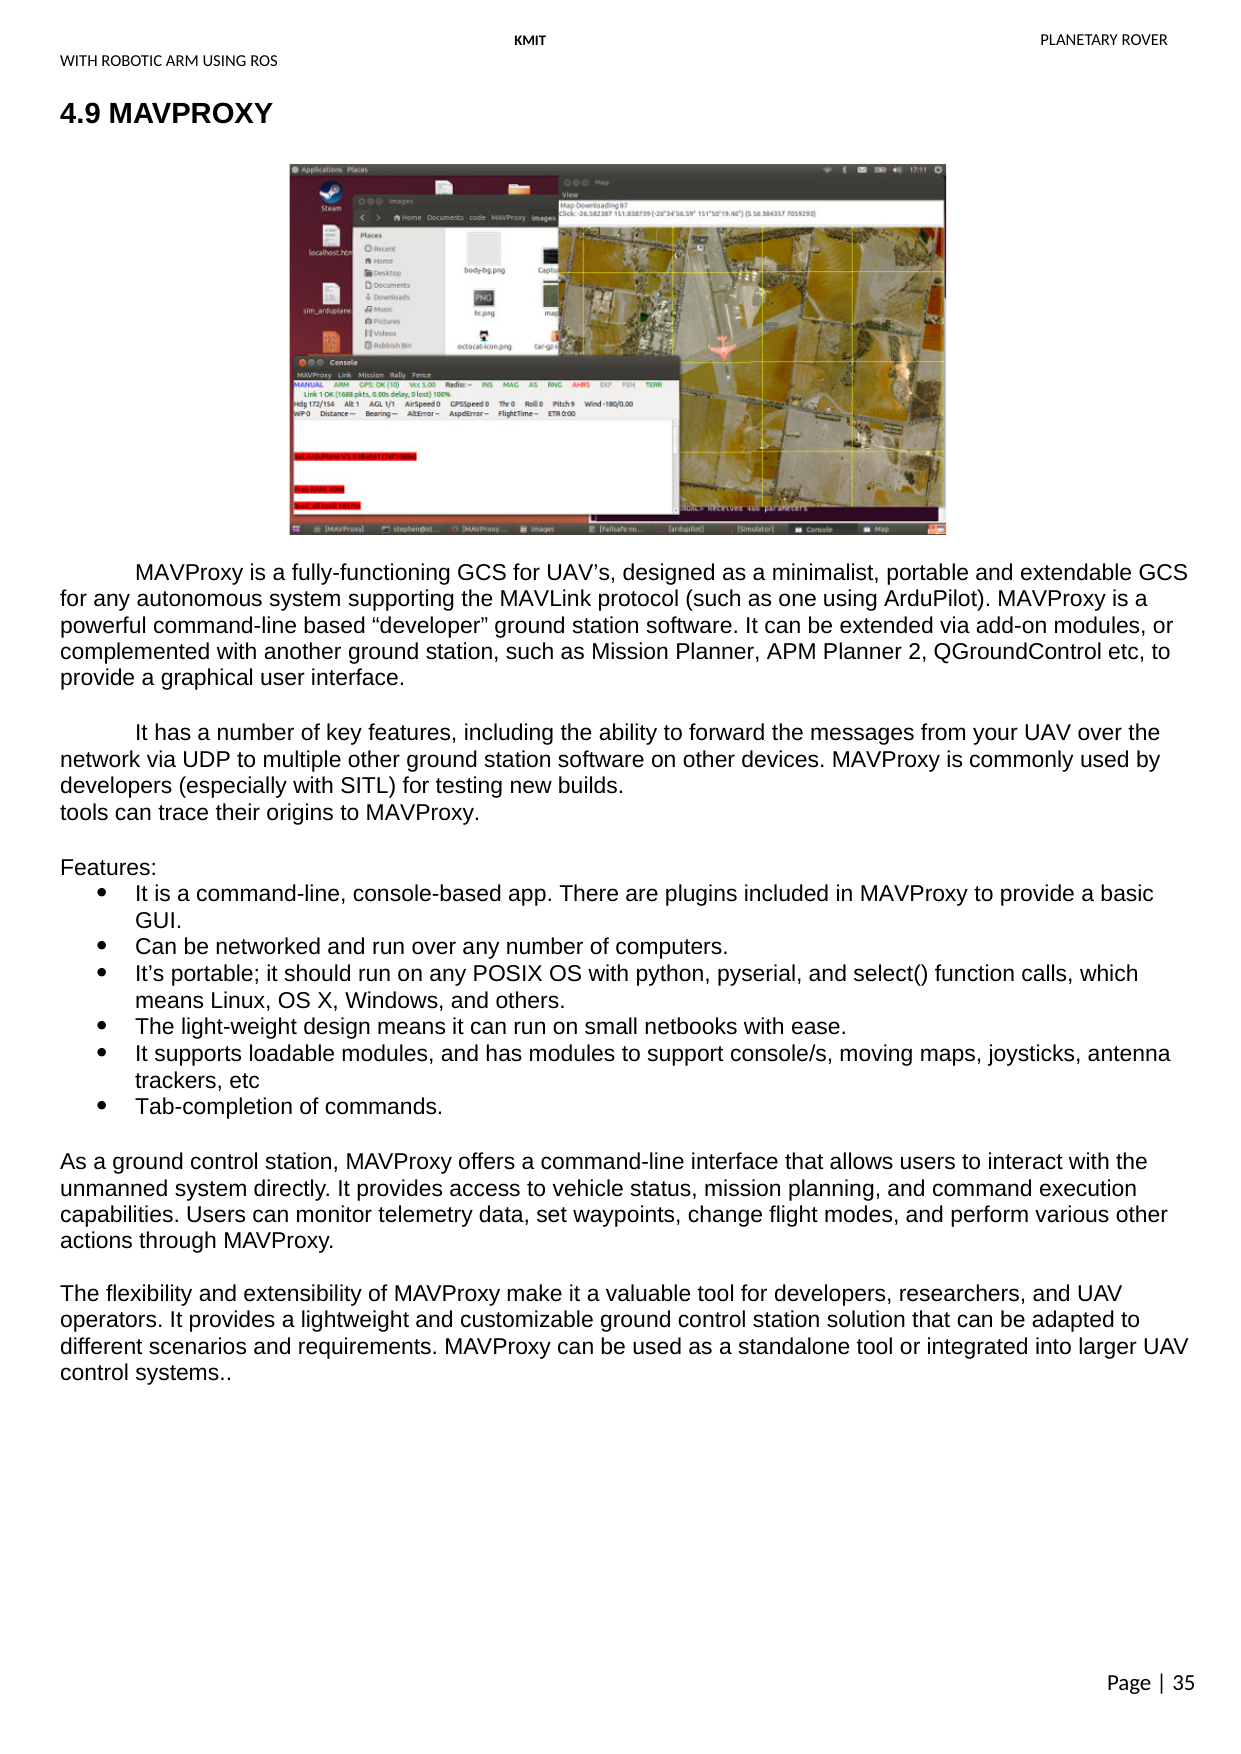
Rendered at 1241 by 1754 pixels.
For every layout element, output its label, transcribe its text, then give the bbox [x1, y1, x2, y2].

list It supports loadable modules, and has modules to support console/s, moving maps, joysticks, antenna trackers, etc [97, 1040, 1195, 1093]
picture [289, 164, 947, 535]
list It’s portable; it should run on any POSIX OS with python, pyserial, and select() function calls, which means Linux, OS X, Windows, and others. [97, 960, 1195, 1013]
list It is a command-line, console-based app. There are plugins included in MAVProxy to provide a basic GUI. [97, 880, 1195, 933]
text It has a number of key features, including the ability to forward the messages from your UAV over the network via UDP to multiple other ground station software on other devices. MAVProxy is commonly used by developers (especially with SITL) for testing new builds. [60, 719, 1195, 798]
list Tab-completion of commands. [97, 1093, 1195, 1120]
list Can be networked and run over any number of computers. [97, 933, 1195, 960]
text Features: [60, 853, 1195, 880]
text tools can trace their origins to MAVProxy. [60, 798, 1195, 825]
text The flexibility and extensibility of MAVProxy make it a valuable tool for developers, researchers, and UAV operators. It provides a lightweight and customizable ground control station solution that can be adapted to different scenarios and requirements. MAVProxy can be used as a standalone tool or integrated into larger UAV control systems.. [60, 1280, 1195, 1385]
text MAVProxy is a fully-functioning GCS for UAV’s, designed as a minimalist, portable and extendable GCS for any autonomous system supporting the MAVLink protocol (such as one using ArduPilot). MAVProxy is a powerful command-line based “developer” ground station software. It can be extended via add-on modules, or complemented with another ground station, such as Mission Planner, APM Planner 2, QGroundControl etc, to provide a graphical user interface. [60, 559, 1195, 691]
text As a ground control station, MAVProxy offers a command-line interface that allows users to interact with the unmanned system directly. It provides access to vehicle status, mission planning, and command execution capabilities. Users can monitor telemetry data, set waypoints, change flight modes, and perform various other actions through MAVProxy. [60, 1148, 1195, 1254]
list The light-weight design means it can run on small netbooks with ease. [97, 1013, 1195, 1040]
text 4.9 MAVPROXY [60, 96, 1195, 130]
